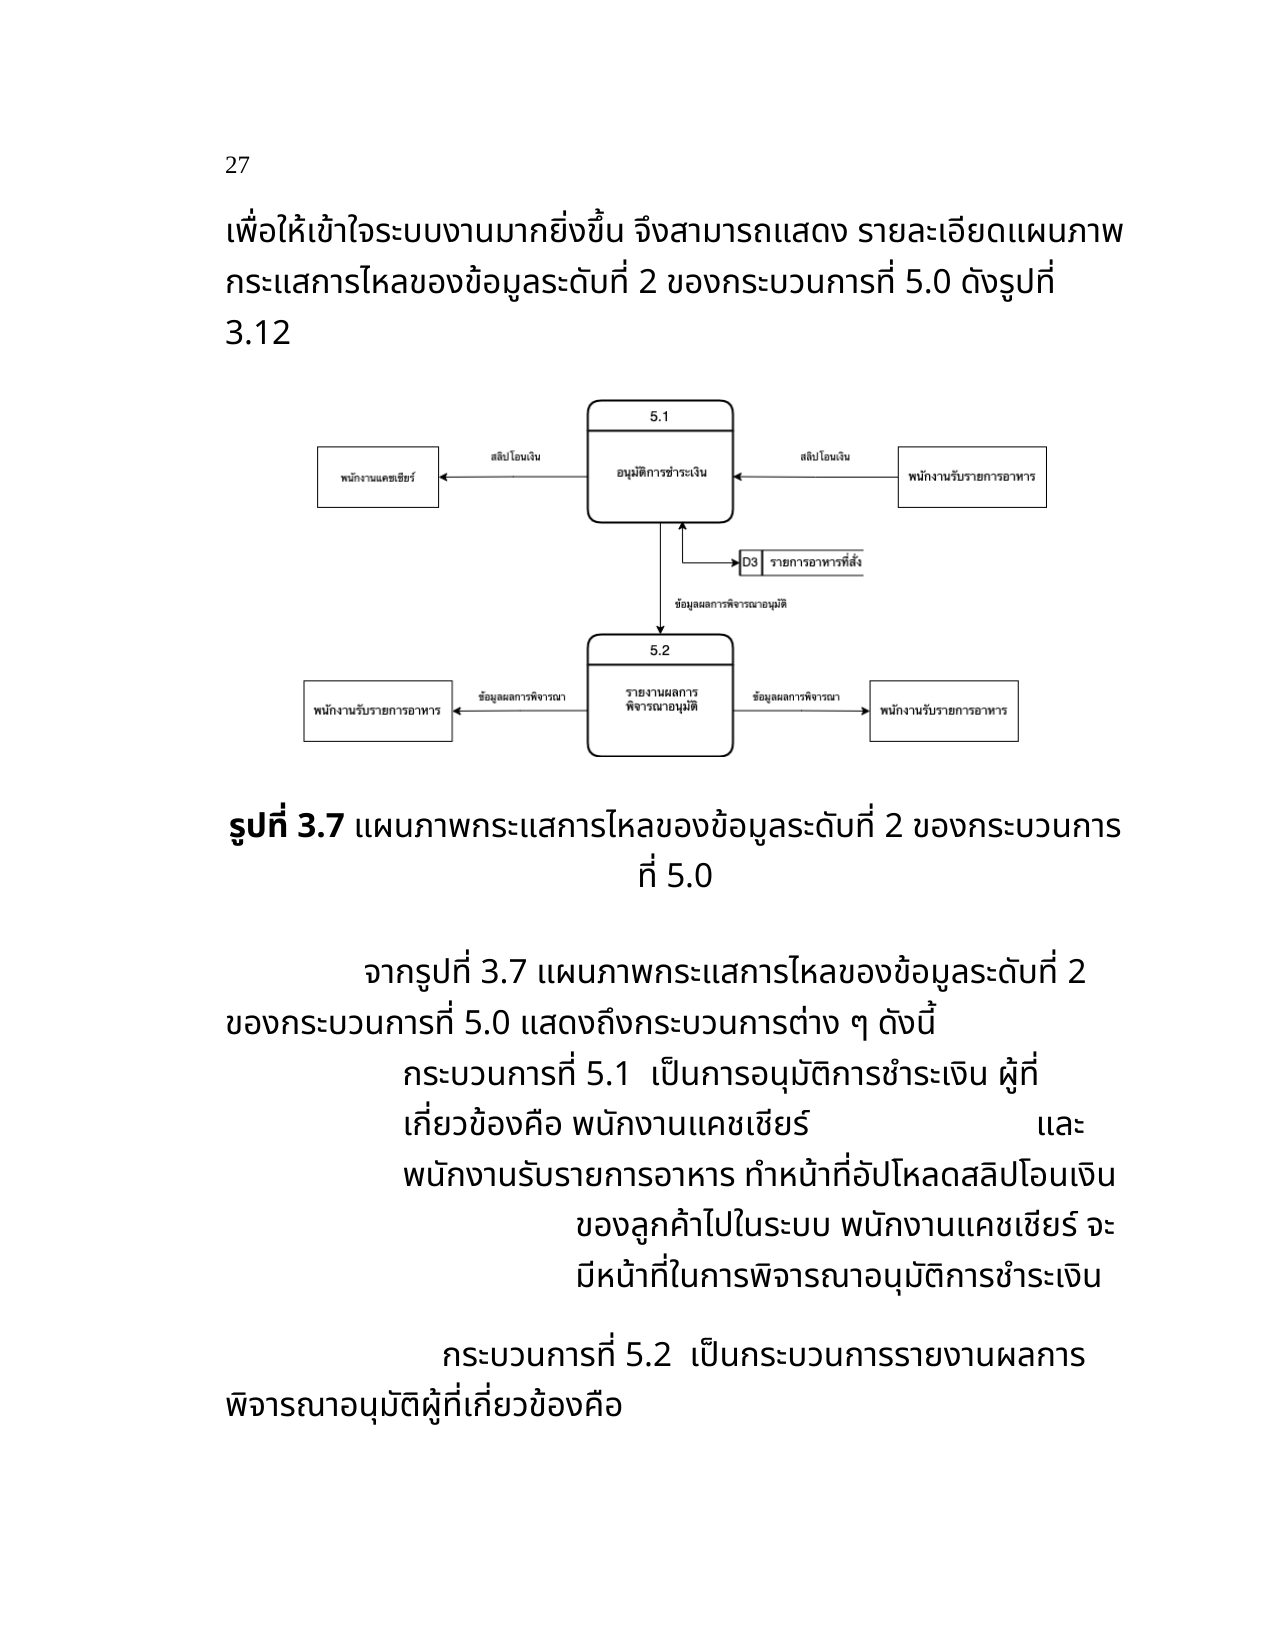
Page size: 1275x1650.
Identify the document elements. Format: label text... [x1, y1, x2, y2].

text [225, 207, 1125, 354]
text จากรูปที่ 3.7 แผนภาพกระแสการไหลของข้อมูลระดับที่ 2 ของกระบวนการที่ 5.0 แสดงถึงกระบวนการต่าง ๆ ดังนี้ [225, 948, 1125, 1049]
picture [303, 399, 1047, 757]
text กระบวนการที่ 5.1 เป็นการอนุมัติการชำระเงิน ผู้ที่เกี่ยวข้องคือ พนักงานแคชเชียร์ และพนักงานรับรายการอาหาร ทำหน้าที่อัปโหลดสลิปโอนเงิน [402, 1049, 1125, 1201]
text รูปที่ 3.7 แผนภาพกระแสการไหลของข้อมูลระดับที่ 2 ของกระบวนการที่ 5.0 [225, 802, 1125, 903]
text กระบวนการที่ 5.2 เป็นกระบวนการรายงานผลการพิจารณาอนุมัติผู้ที่เกี่ยวข้องคือ [225, 1331, 1125, 1432]
text ของลูกค้าไปในระบบ พนักงานแคชเชียร์ จะมีหน้าที่ในการพิจารณาอนุมัติการชำระเงิน [575, 1201, 1125, 1302]
